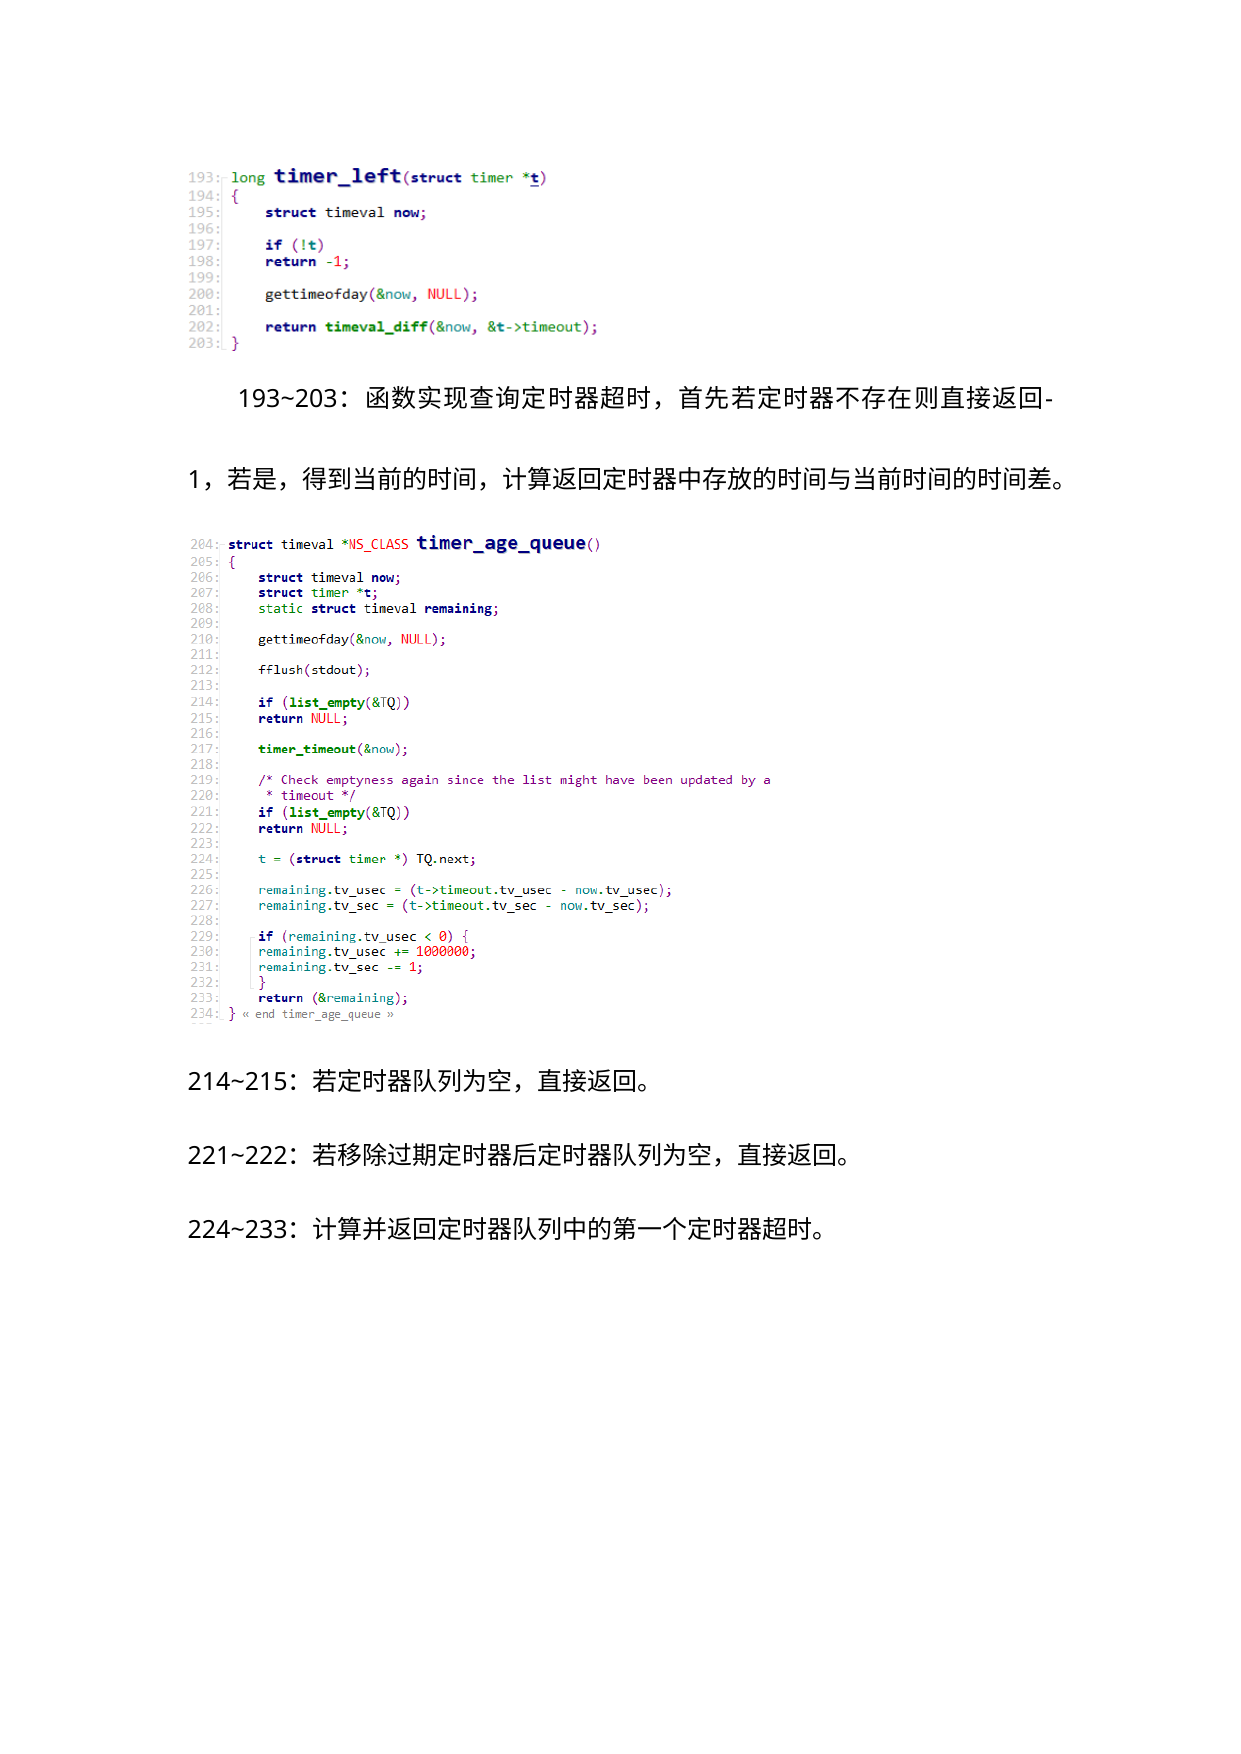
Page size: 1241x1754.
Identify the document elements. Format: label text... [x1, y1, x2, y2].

text 221~222：若移除过期定时器后定时器队列为空，直接返回。 [187, 1121, 1053, 1186]
picture [187, 165, 601, 354]
text 193~203：函数实现查询定时器超时，首先若定时器不存在则直接返回-1，若是，得到当前的时间，计算返回定时器中存放的时间与当前时间的时间差。 [187, 364, 1053, 510]
picture [187, 535, 776, 1024]
text 224~233：计算并返回定时器队列中的第一个定时器超时。 [187, 1195, 1053, 1260]
text 214~215：若定时器队列为空，直接返回。 [187, 1047, 1053, 1112]
